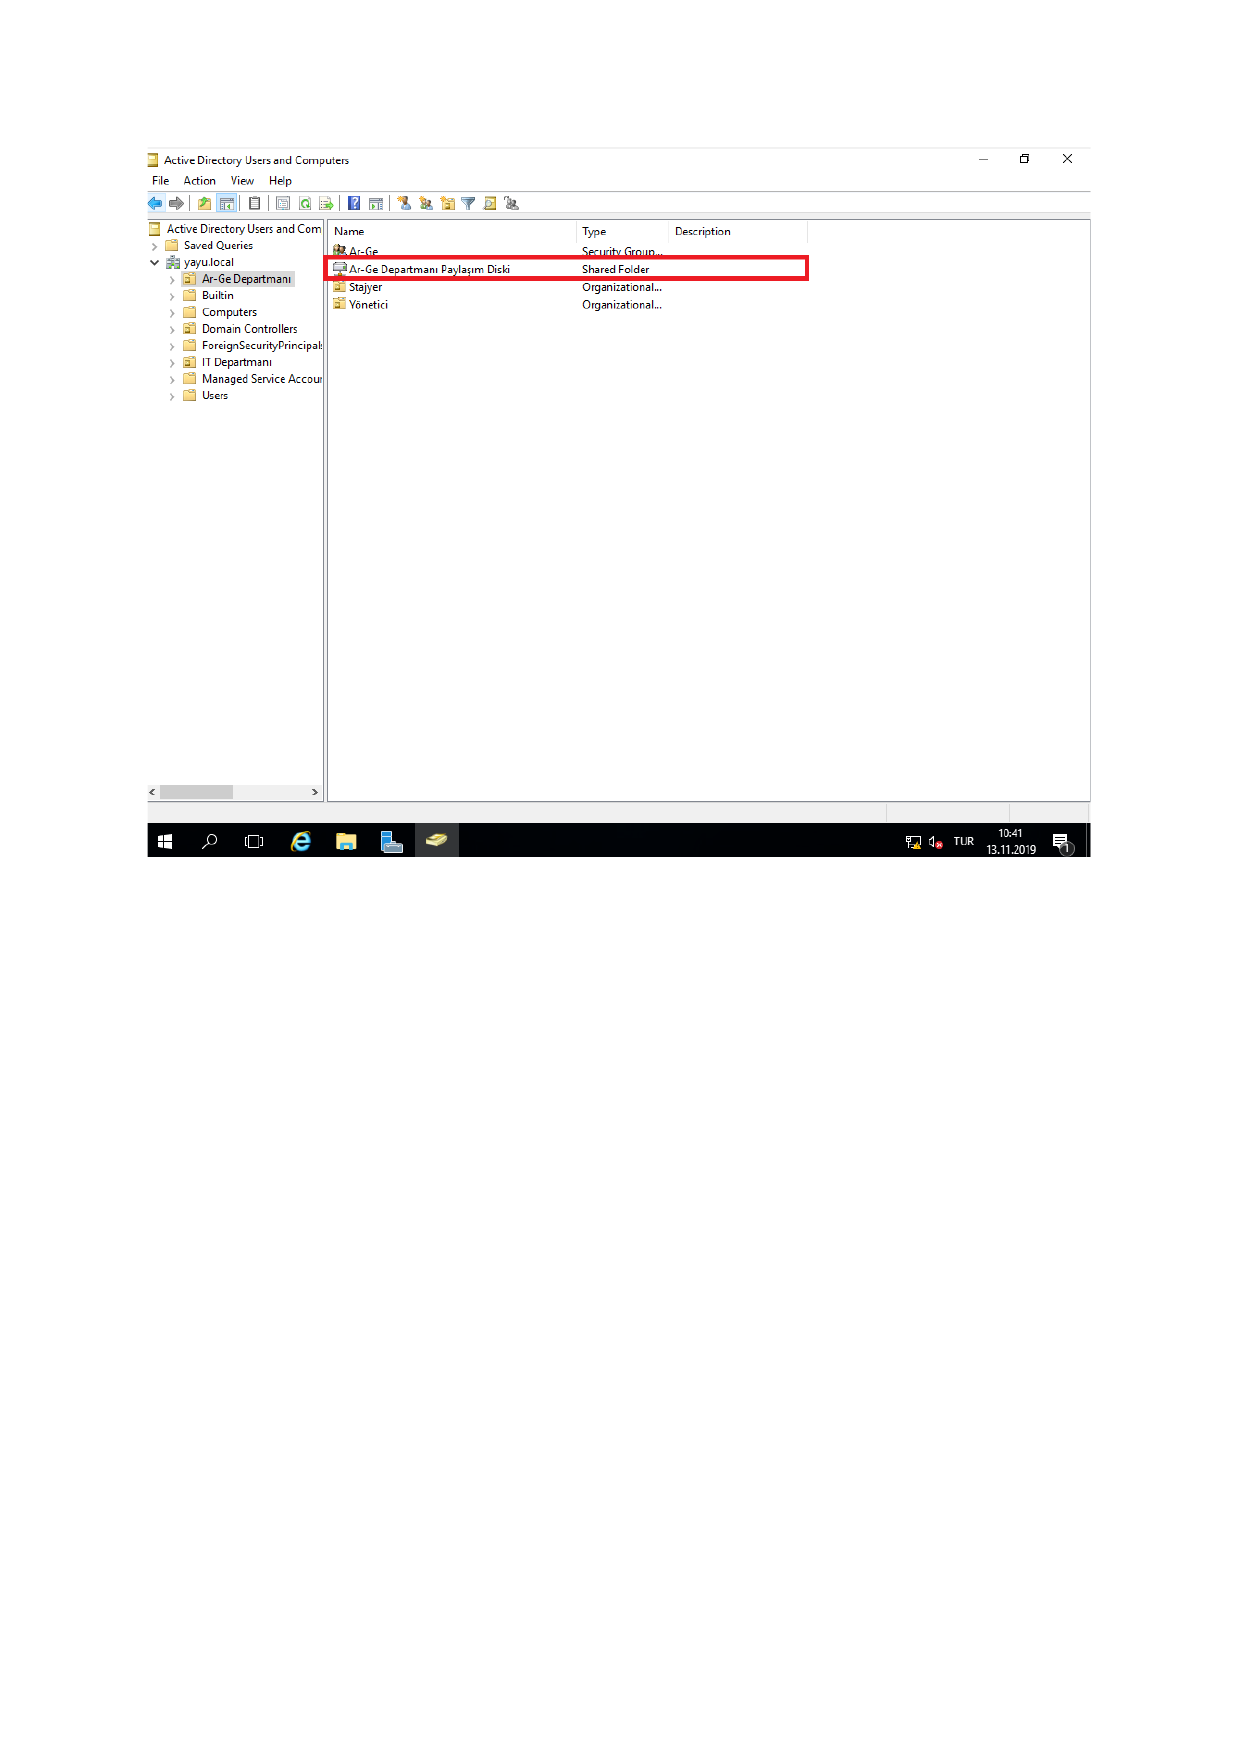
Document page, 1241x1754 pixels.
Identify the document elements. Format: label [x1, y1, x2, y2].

picture [147, 147, 1091, 857]
